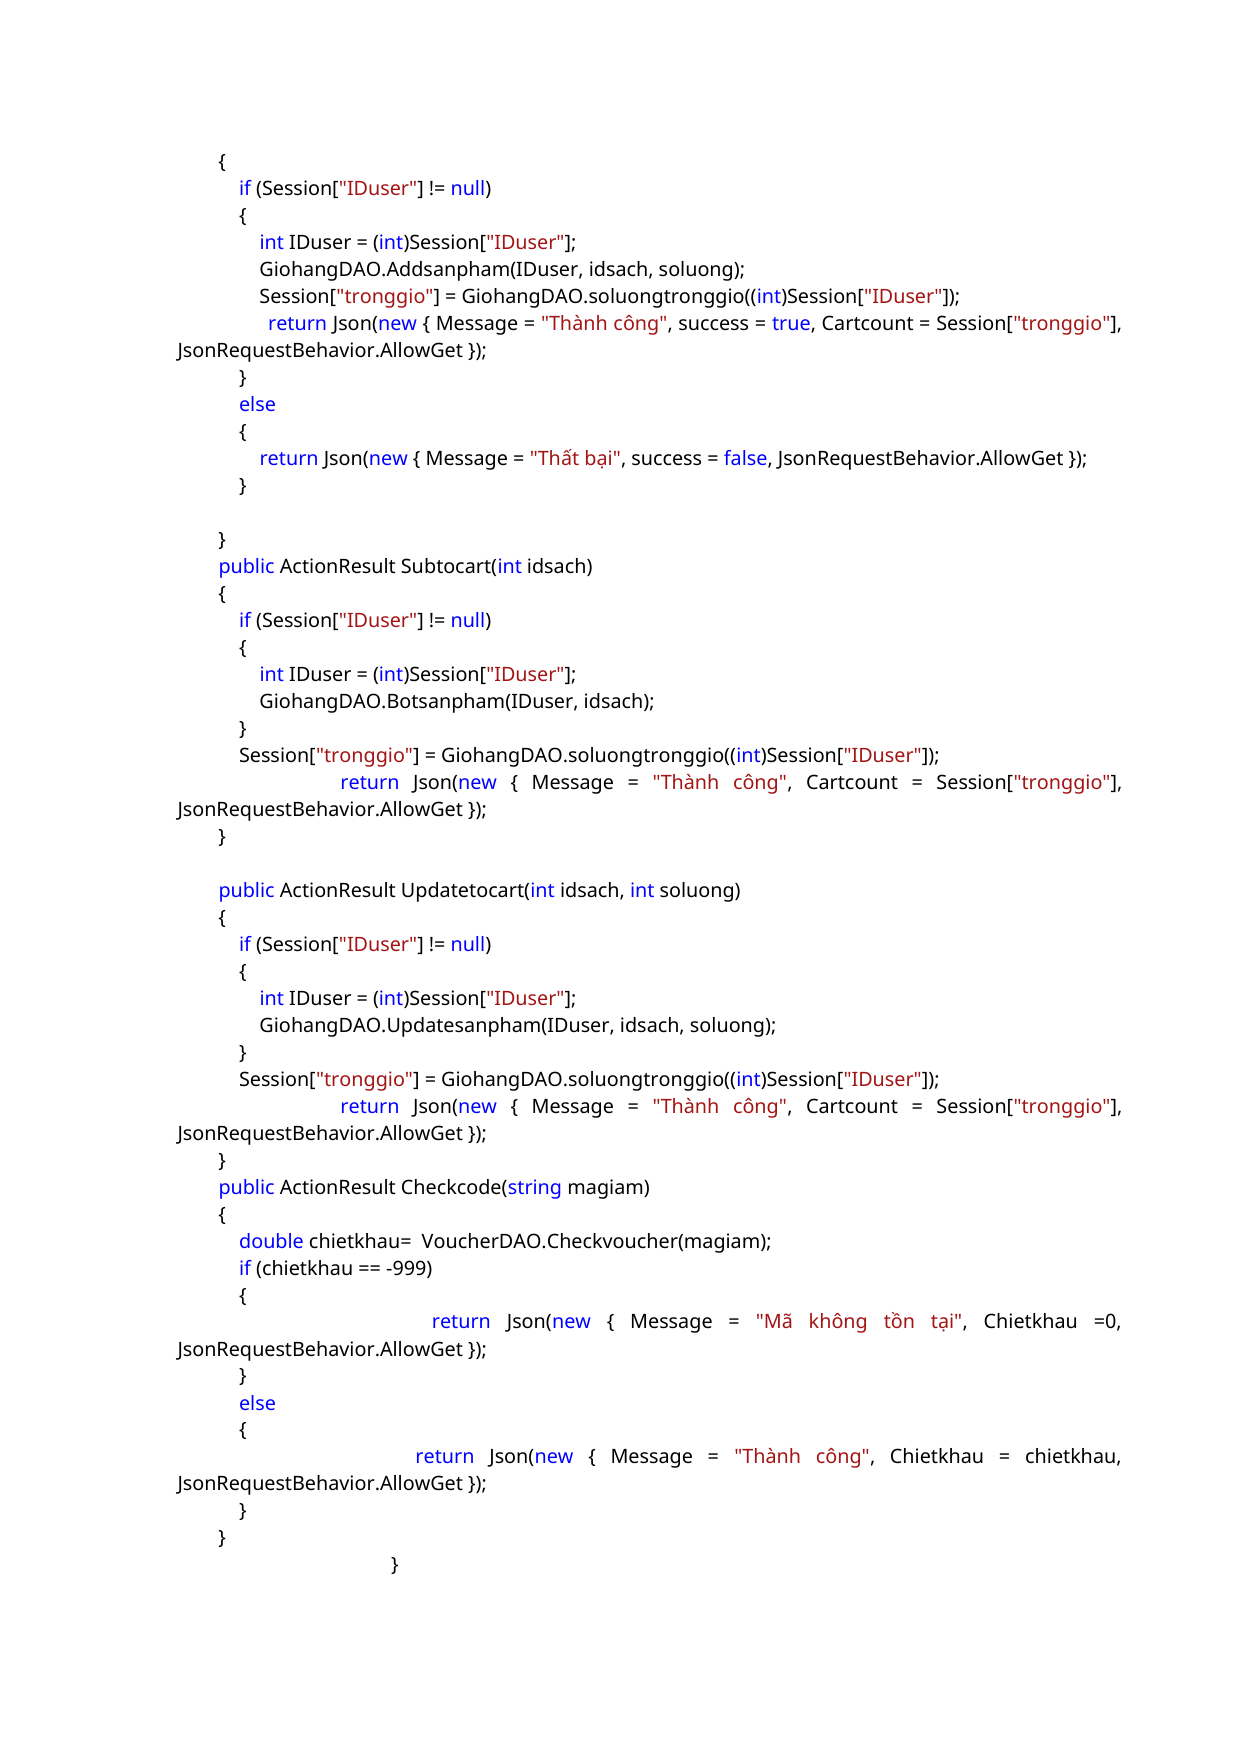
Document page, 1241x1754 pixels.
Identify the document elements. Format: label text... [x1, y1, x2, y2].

text public ActionResult Updatetocart(int idsach, int soluong) [177, 876, 1122, 903]
text GiohangDAO.Botsanpham(IDuser, idsach); [177, 687, 1122, 714]
text { [177, 417, 1122, 444]
text return Json(new { Message = "Thành công", Cartcount = Session["tronggio"], JsonRequestBehavior.AllowGet }); [177, 1092, 1122, 1146]
list } [370, 1551, 1122, 1578]
text } [177, 822, 1122, 849]
text } [177, 1524, 1122, 1551]
text } [177, 1362, 1122, 1389]
text } [177, 1146, 1122, 1173]
text { [177, 579, 1122, 606]
text { [177, 903, 1122, 930]
text Session["tronggio"] = GiohangDAO.soluongtronggio((int)Session["IDuser"]); [177, 1065, 1122, 1092]
text { [177, 1200, 1122, 1227]
text } [177, 525, 1122, 552]
text { [177, 1416, 1122, 1443]
text if (Session["IDuser"] != null) [177, 175, 1122, 202]
text double chietkhau= VoucherDAO.Checkvoucher(magiam); [177, 1227, 1122, 1254]
text Session["tronggio"] = GiohangDAO.soluongtronggio((int)Session["IDuser"]); [177, 283, 1122, 309]
text if (Session["IDuser"] != null) [177, 606, 1122, 633]
text return Json(new { Message = "Mã không tồn tại", Chietkhau =0, JsonRequestBehavior.AllowGet }); [177, 1308, 1122, 1362]
text } [177, 714, 1122, 741]
text return Json(new { Message = "Thành công", Chietkhau = chietkhau, JsonRequestBehavior.AllowGet }); [177, 1443, 1122, 1497]
text { [177, 1281, 1122, 1308]
text public ActionResult Subtocart(int idsach) [177, 552, 1122, 579]
text } [177, 471, 1122, 498]
text return Json(new { Message = "Thất bại", success = false, JsonRequestBehavior.AllowGet }); [177, 444, 1122, 471]
text public ActionResult Checkcode(string magiam) [177, 1173, 1122, 1200]
text else [177, 1389, 1122, 1416]
text { [177, 202, 1122, 229]
text int IDuser = (int)Session["IDuser"]; [177, 660, 1122, 687]
text if (chietkhau == -999) [177, 1254, 1122, 1281]
text if (Session["IDuser"] != null) [177, 930, 1122, 957]
text int IDuser = (int)Session["IDuser"]; [177, 229, 1122, 256]
text return Json(new { Message = "Thành công", success = true, Cartcount = Session["tronggio"], JsonRequestBehavior.AllowGet }); [177, 309, 1122, 363]
text return Json(new { Message = "Thành công", Cartcount = Session["tronggio"], JsonRequestBehavior.AllowGet }); [177, 768, 1122, 822]
text } [177, 363, 1122, 391]
text { [177, 957, 1122, 984]
text } [177, 1497, 1122, 1524]
text GiohangDAO.Updatesanpham(IDuser, idsach, soluong); [177, 1011, 1122, 1038]
text else [177, 391, 1122, 417]
text } [177, 1038, 1122, 1065]
text int IDuser = (int)Session["IDuser"]; [177, 984, 1122, 1011]
text GiohangDAO.Addsanpham(IDuser, idsach, soluong); [177, 256, 1122, 283]
text { [177, 633, 1122, 660]
text Session["tronggio"] = GiohangDAO.soluongtronggio((int)Session["IDuser"]); [177, 741, 1122, 768]
text { [177, 148, 1122, 175]
